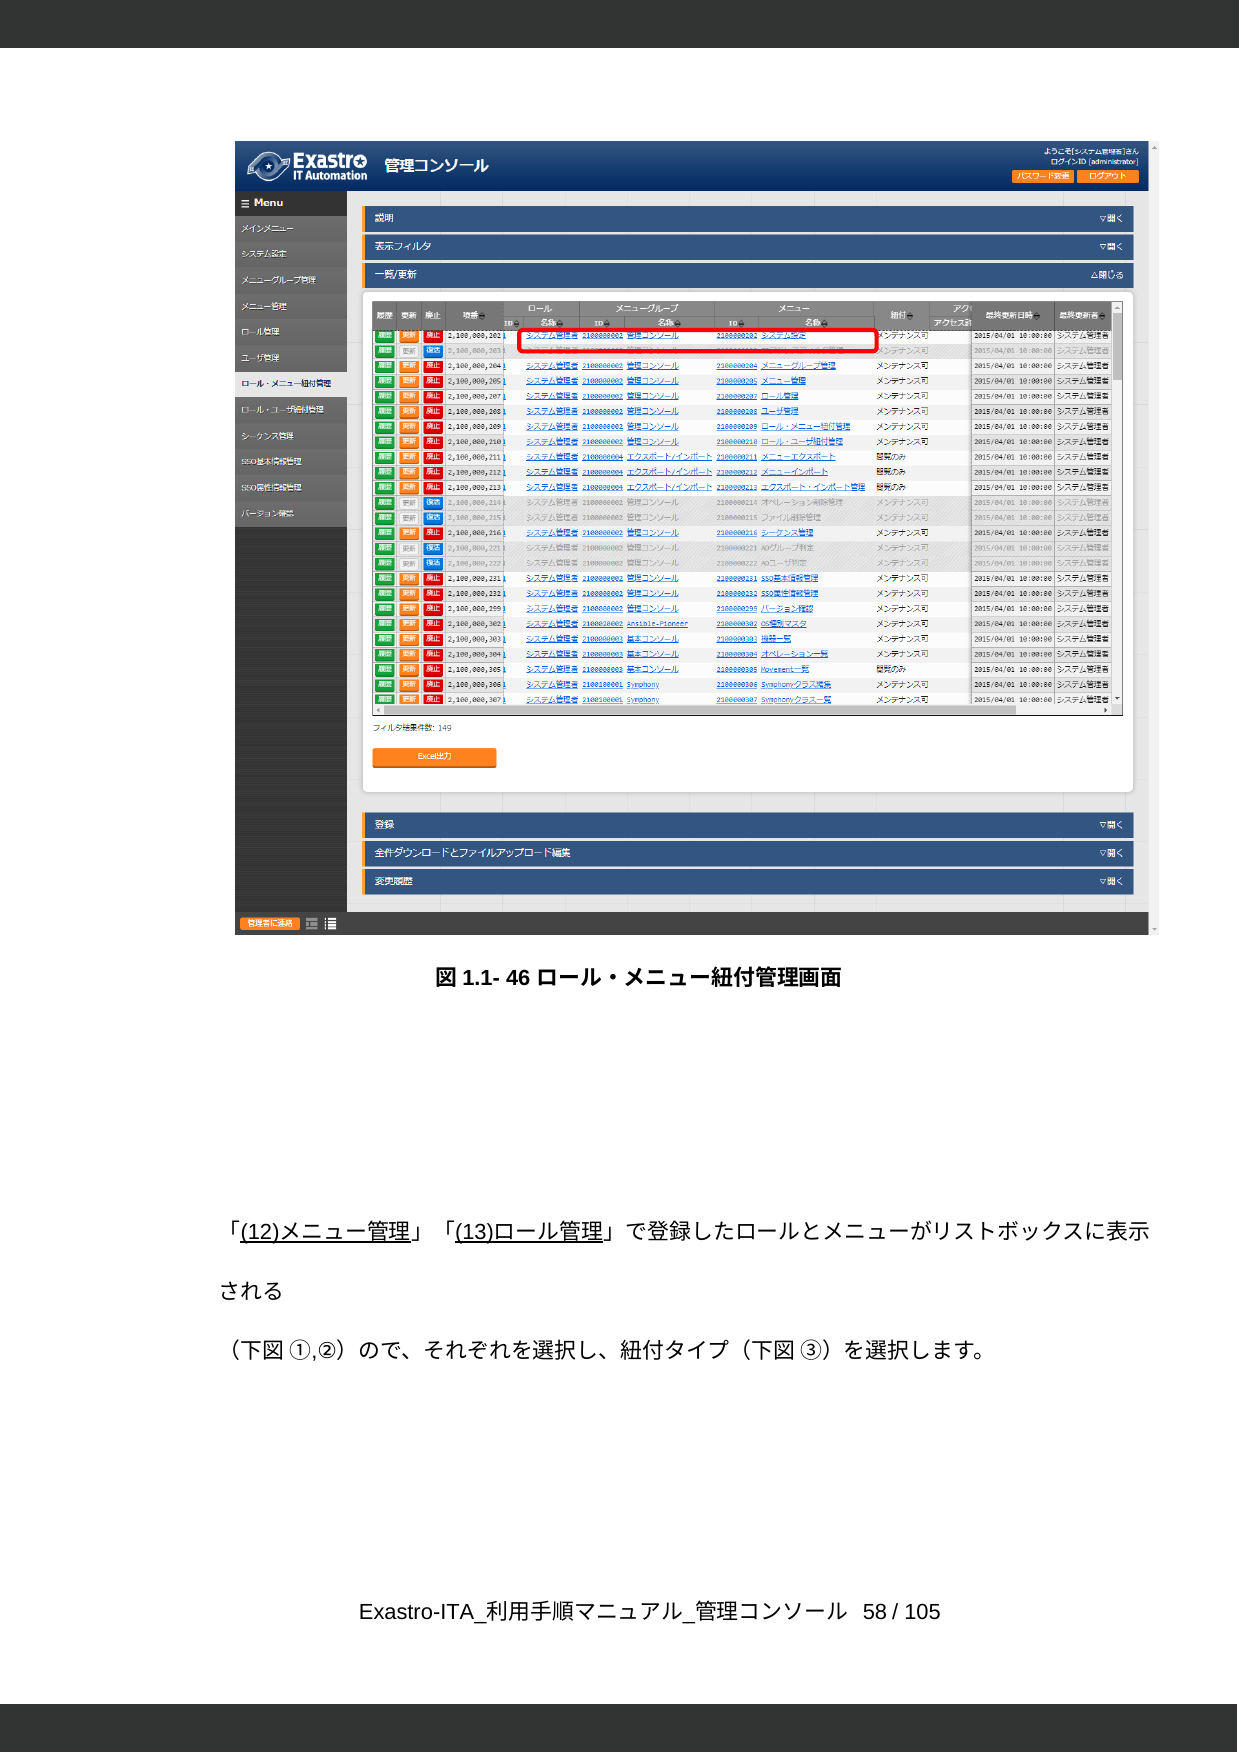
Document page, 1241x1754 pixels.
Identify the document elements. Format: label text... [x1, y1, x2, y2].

picture [0, 0, 1239, 48]
text 図 1.1- 46 ロール・メニュー紐付管理画面 [148, 946, 1130, 1006]
text （下図 ①,②）ので、それぞれを選択し、紐付タイプ（下図 ③）を選択します。 [218, 1319, 1152, 1379]
text 「(12)メニュー管理」「(13)ロール管理」で登録したロールとメニューがリストボックスに表示される [218, 1200, 1152, 1319]
picture [235, 141, 1160, 935]
picture [0, 1704, 1237, 1752]
